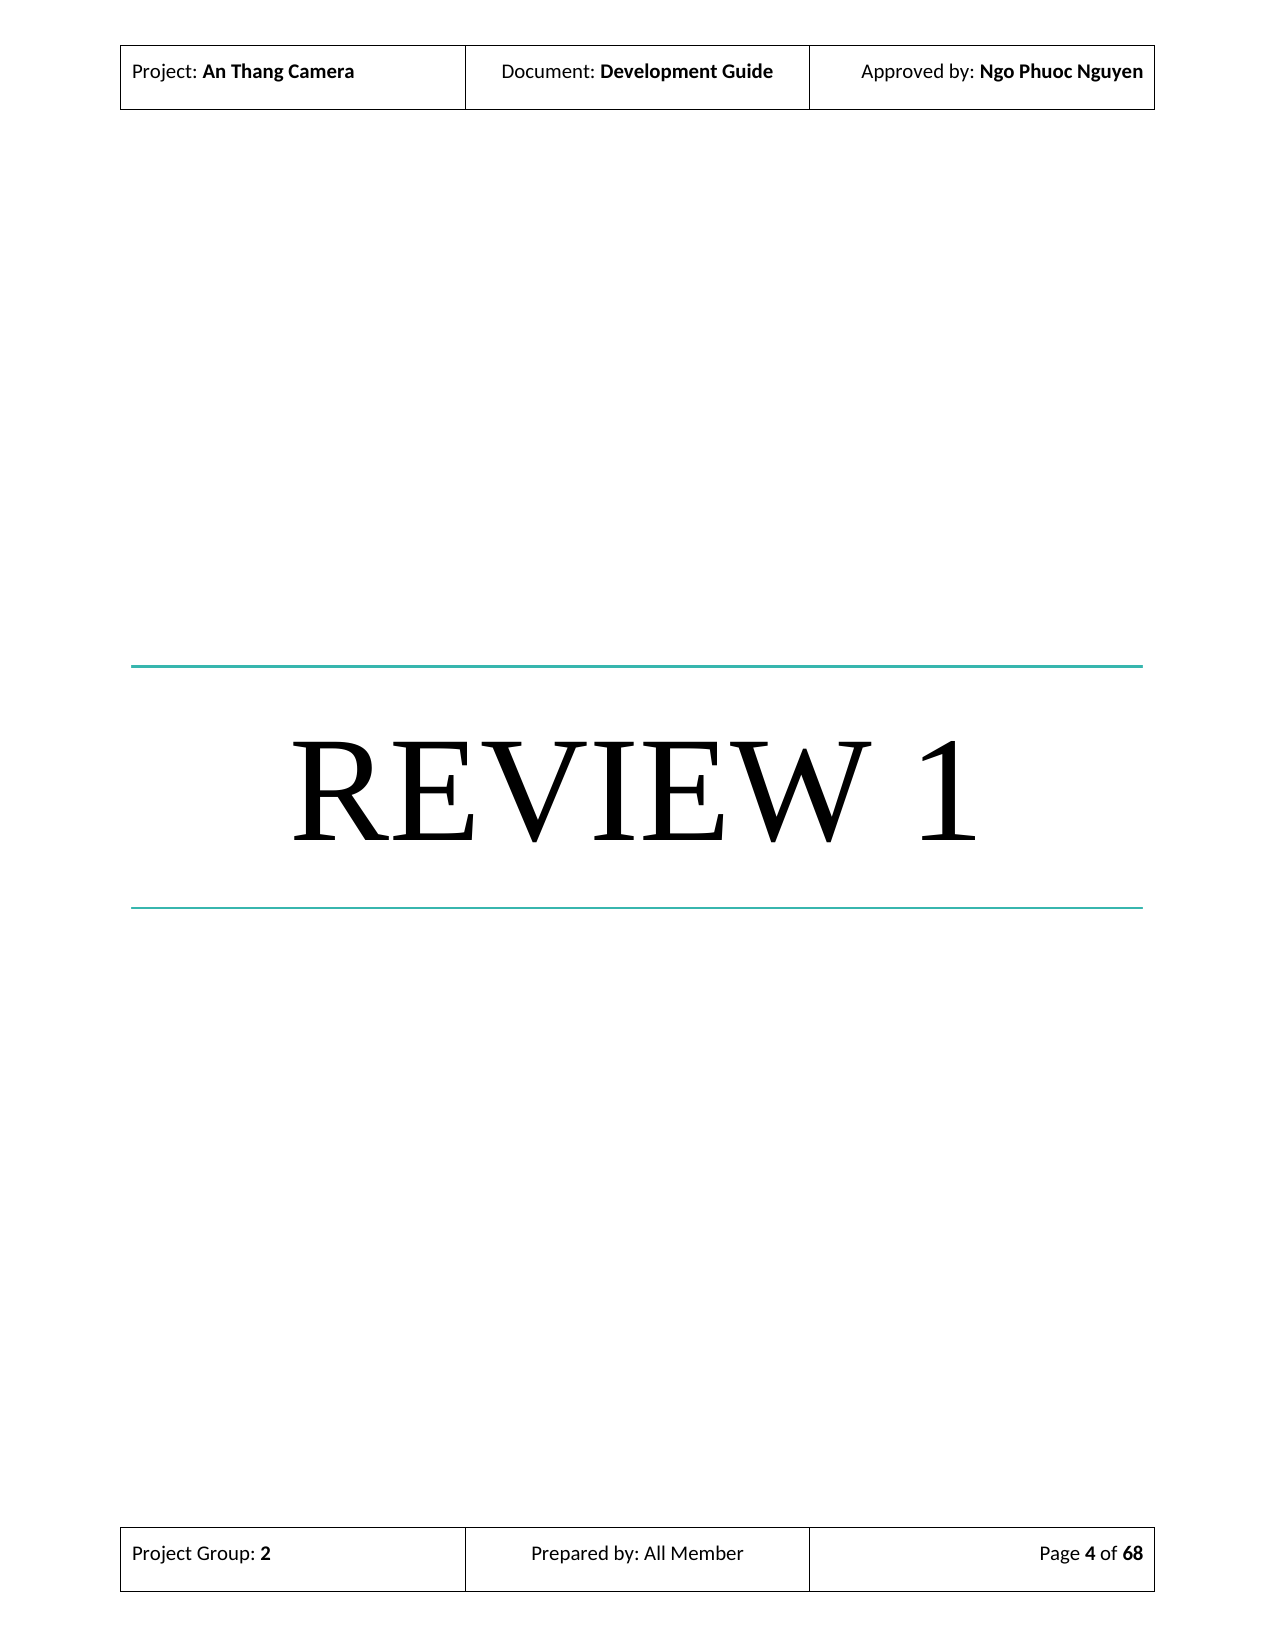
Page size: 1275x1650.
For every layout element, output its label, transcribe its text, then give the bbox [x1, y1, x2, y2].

table_header REVIEW 1 [120, 141, 1154, 1433]
